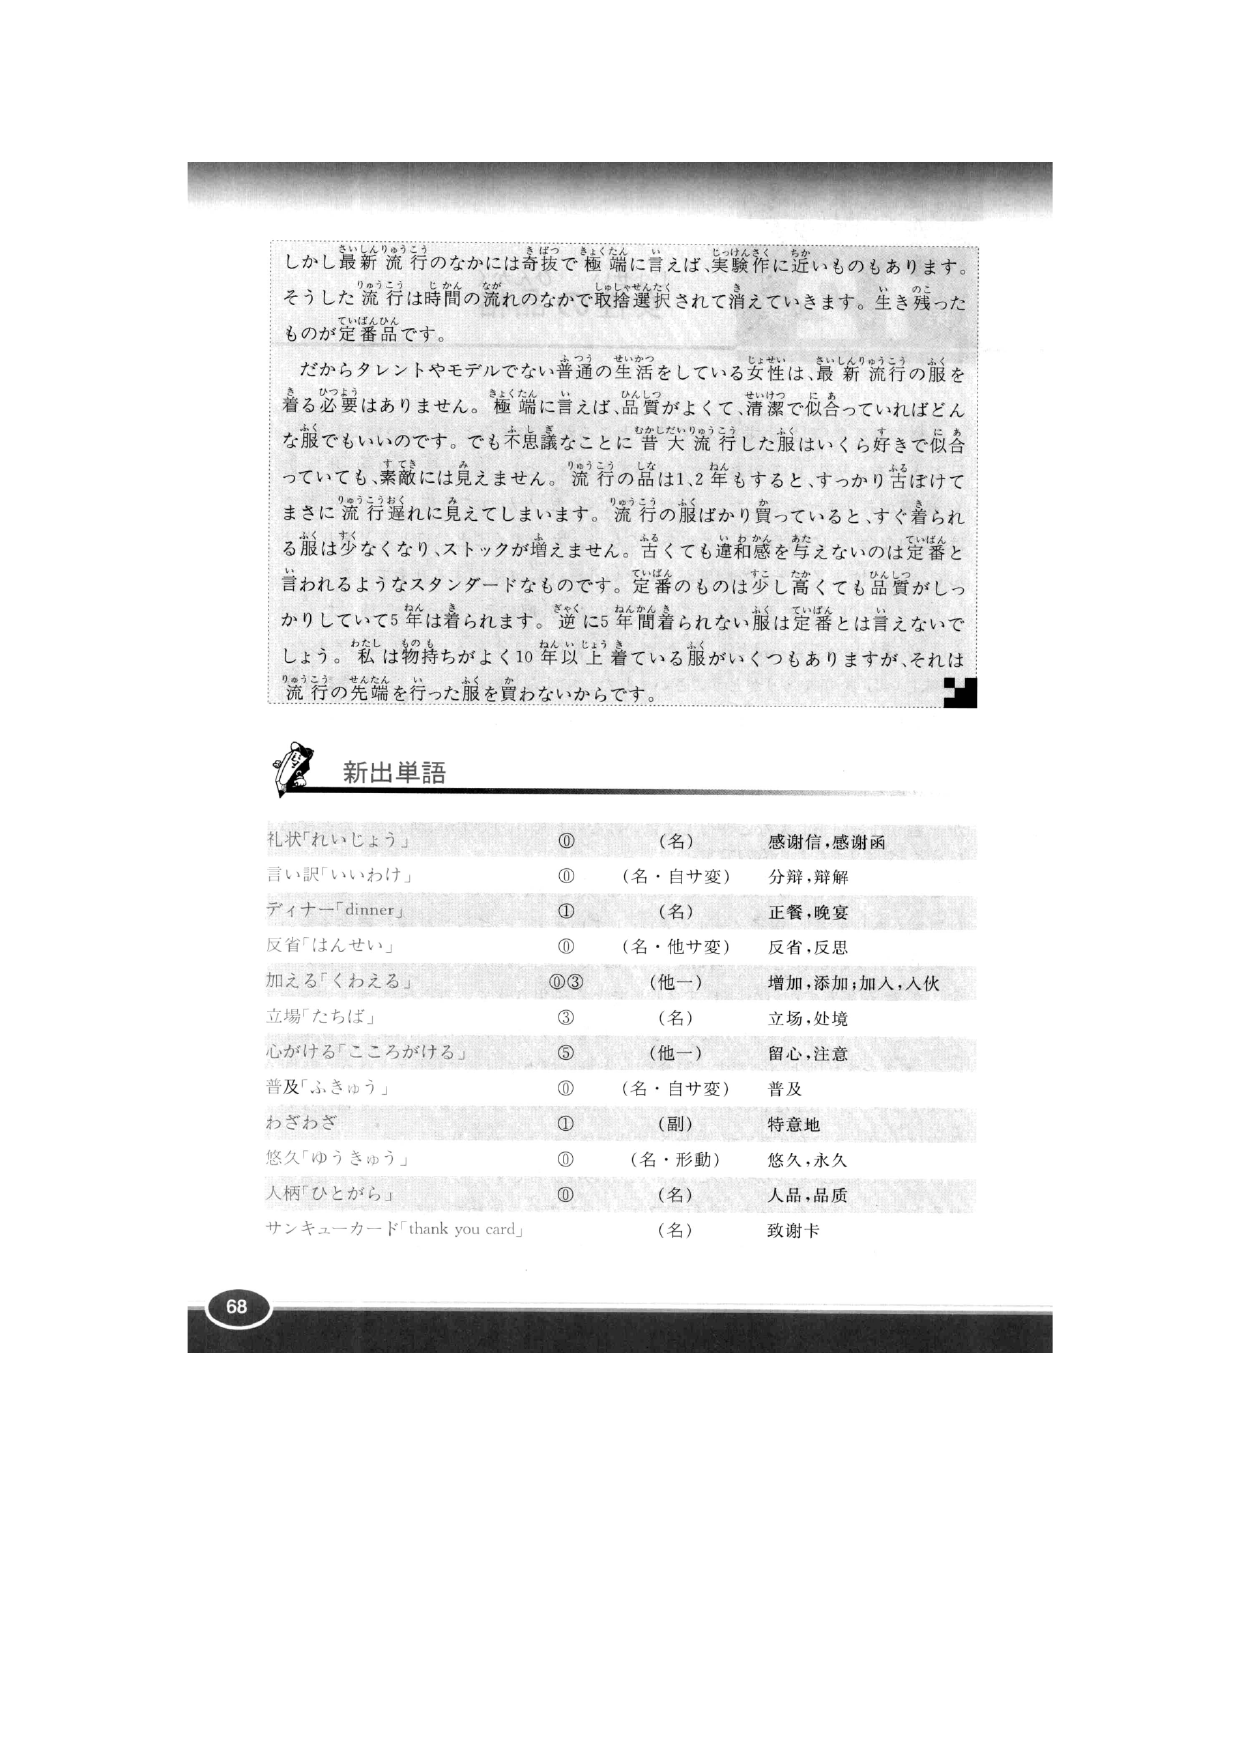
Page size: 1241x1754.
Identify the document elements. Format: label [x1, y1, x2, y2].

picture [187, 162, 1053, 1353]
